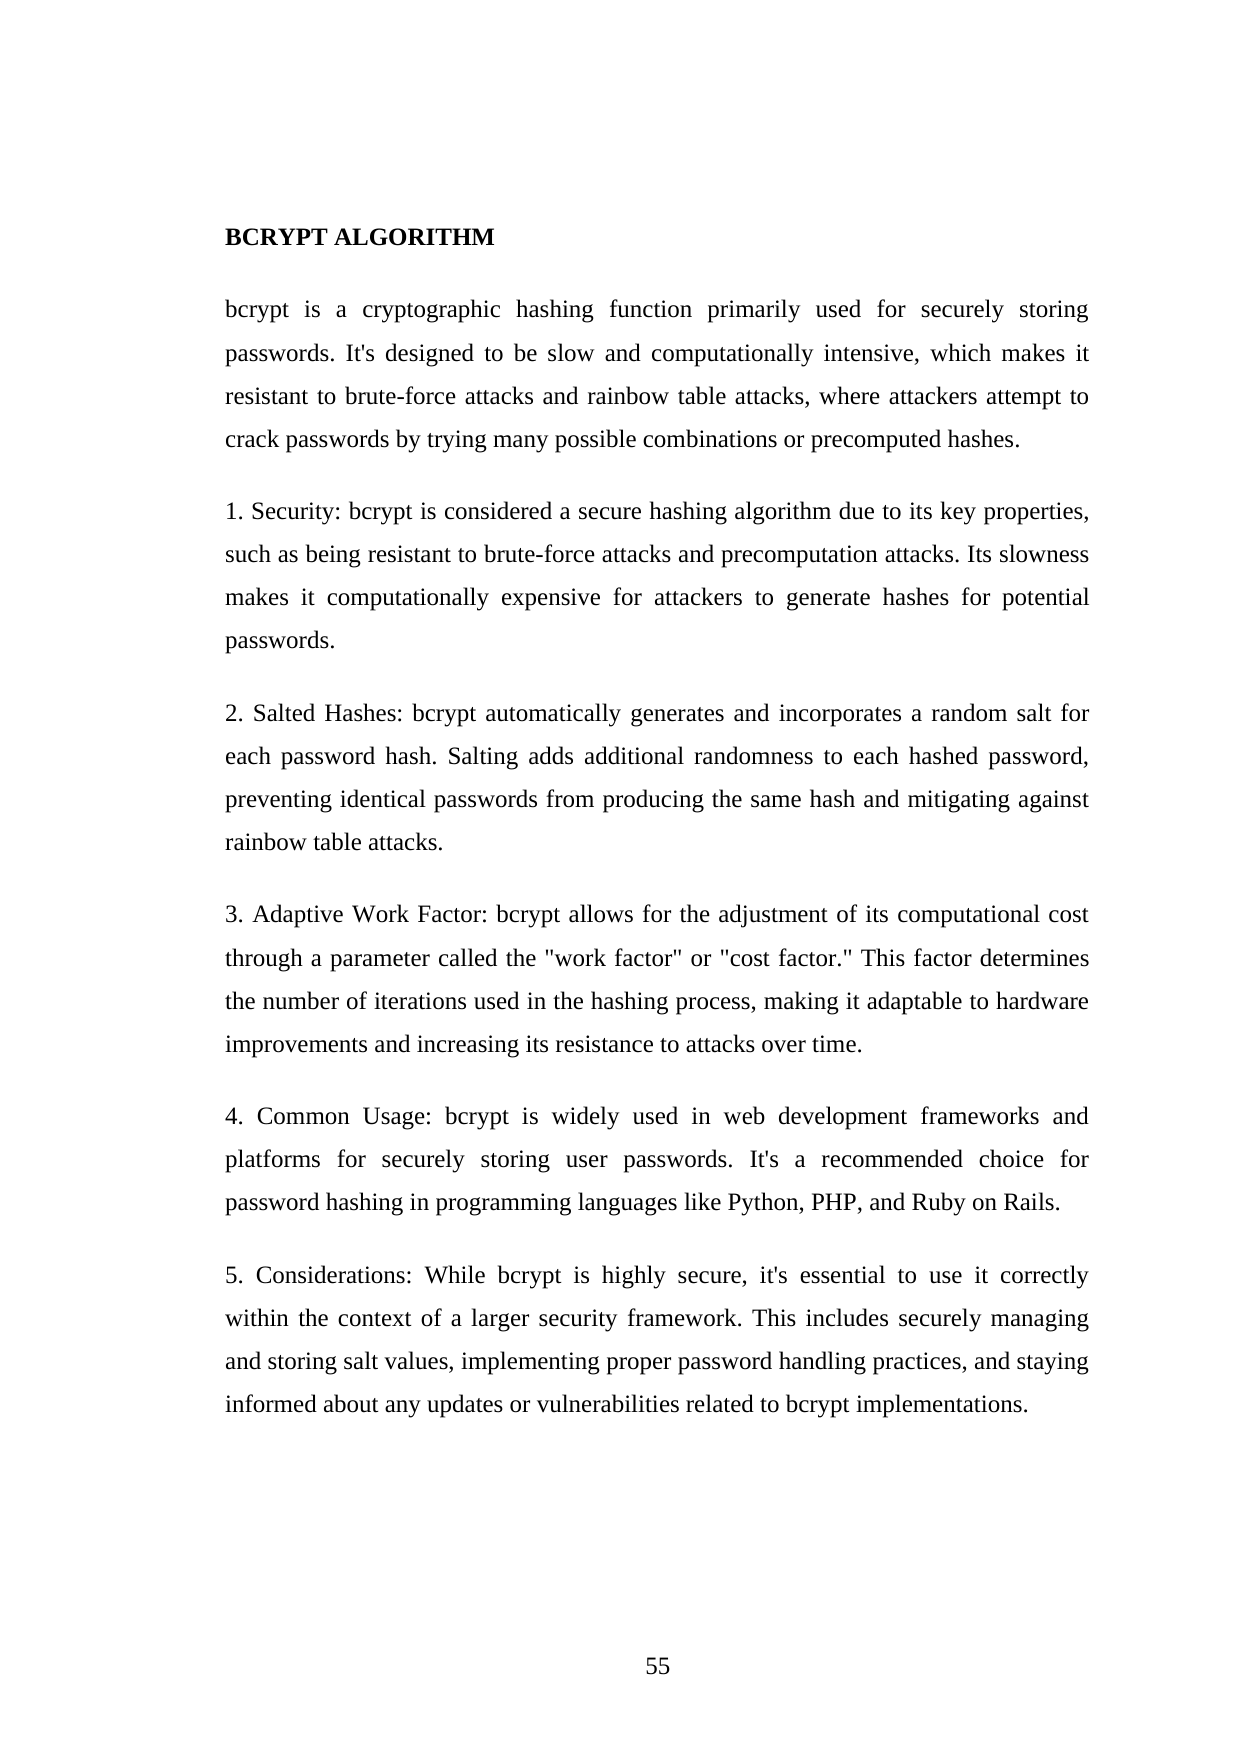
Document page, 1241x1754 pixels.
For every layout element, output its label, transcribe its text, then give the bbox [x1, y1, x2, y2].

text 2. Salted Hashes: bcrypt automatically generates and incorporates a random salt for each password hash. Salting adds additional randomness to each hashed password, preventing identical passwords from producing the same hash and mitigating against rainbow table attacks. [225, 698, 1090, 856]
text bcrypt is a cryptographic hashing function primarily used for securely storing passwords. It's designed to be slow and computationally intensive, which makes it resistant to brute-force attacks and rainbow table attacks, where attackers attempt to crack passwords by trying many possible combinations or precomputed hashes. [225, 294, 1090, 453]
text BCRYPT ALGORITHM [225, 222, 1090, 251]
text 1. Security: bcrypt is considered a secure hashing algorithm due to its key properties, such as being resistant to brute-force attacks and precomputation attacks. Its slowness makes it computationally expensive for attackers to generate hashes for potential passwords. [225, 496, 1090, 654]
text 3. Adaptive Work Factor: bcrypt allows for the adjustment of its computational cost through a parameter called the "work factor" or "cost factor." This factor determines the number of iterations used in the hashing process, making it adaptable to hardware improvements and increasing its resistance to attacks over time. [225, 899, 1090, 1058]
text 4. Common Usage: bcrypt is widely used in web development frameworks and platforms for securely storing user passwords. It's a recommended choice for password hashing in programming languages like Python, PHP, and Ruby on Rails. [225, 1101, 1090, 1216]
text 5. Considerations: While bcrypt is highly secure, it's essential to use it correctly within the context of a larger security framework. This includes securely managing and storing salt values, implementing proper password handling practices, and staying informed about any updates or vulnerabilities related to bcrypt implementations. [225, 1260, 1090, 1418]
